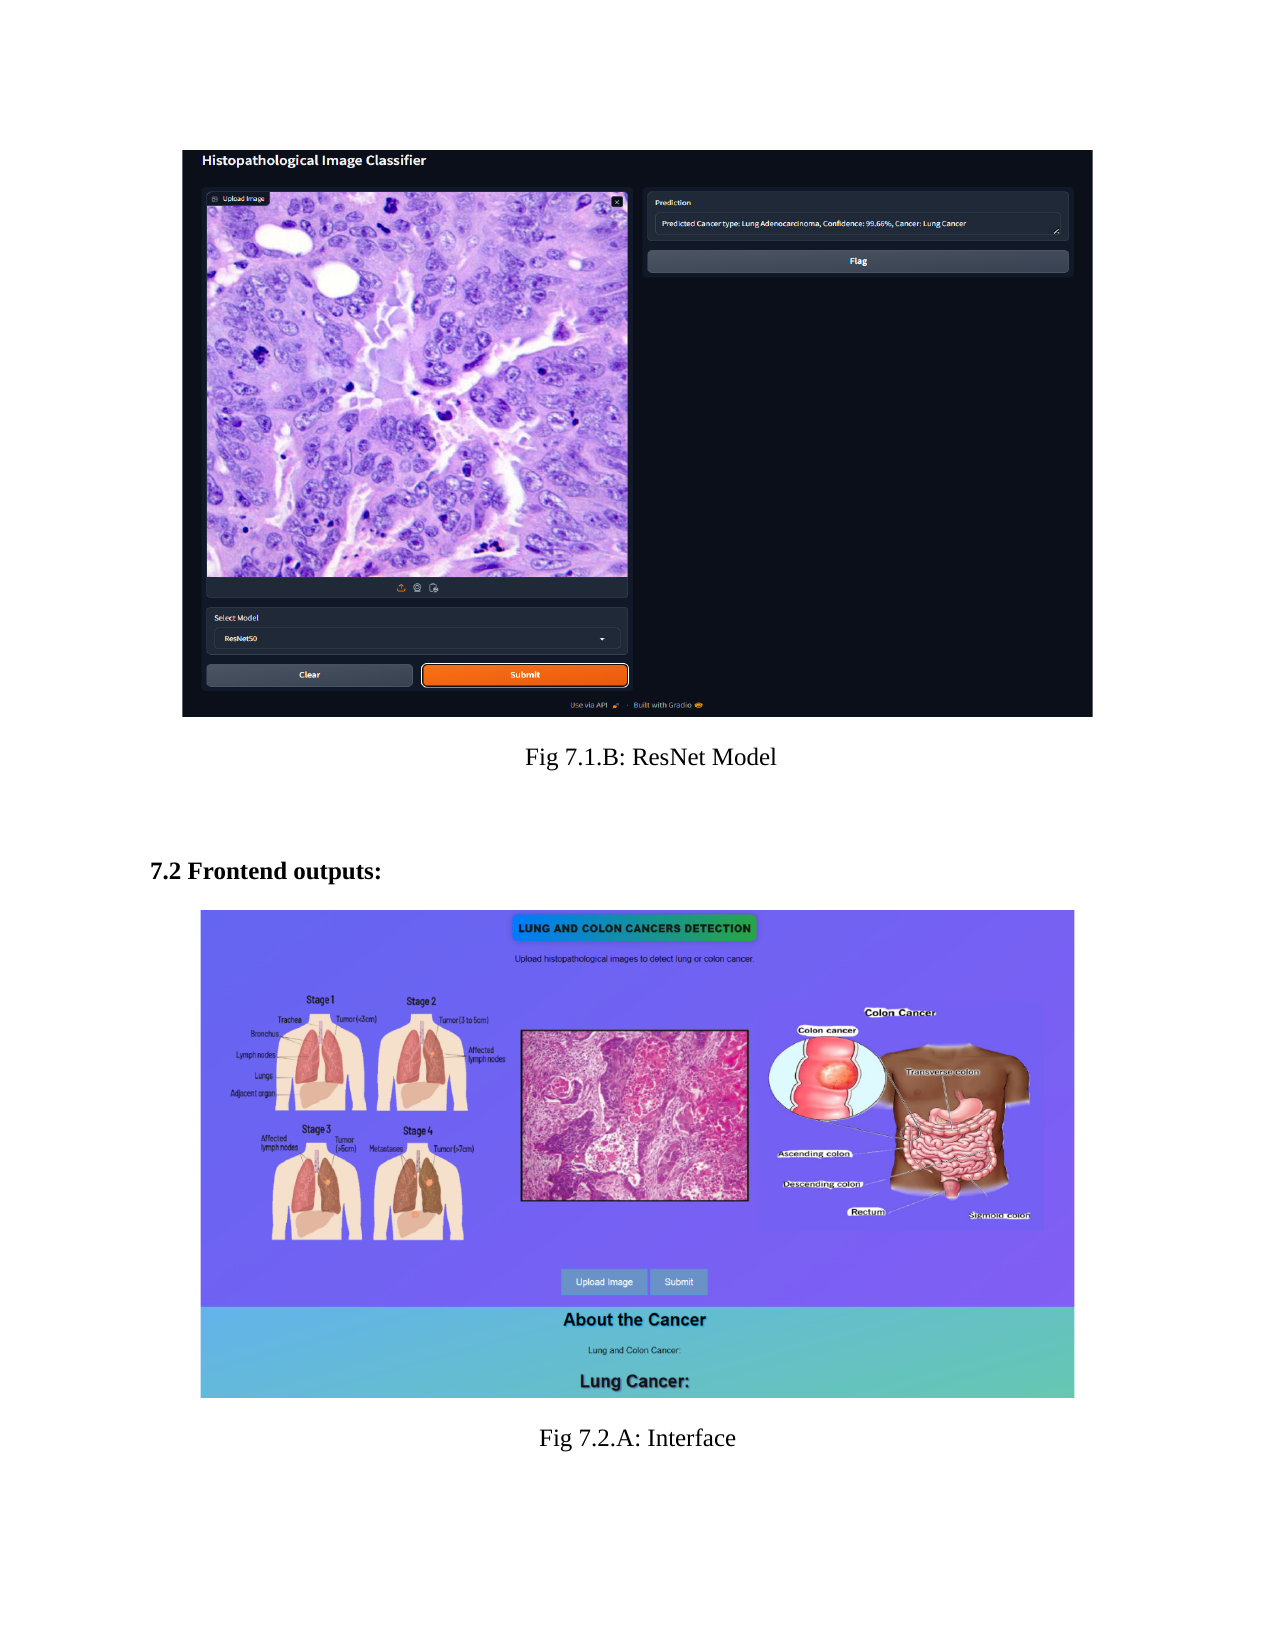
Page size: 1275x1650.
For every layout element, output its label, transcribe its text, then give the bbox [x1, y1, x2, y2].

picture [200, 910, 1075, 1398]
text Fig 7.2.A: Interface [150, 1423, 1125, 1452]
text 7.2 Frontend outputs: [150, 856, 1125, 885]
text Fig 7.1.B: ResNet Model [150, 742, 1125, 771]
picture [182, 150, 1093, 717]
